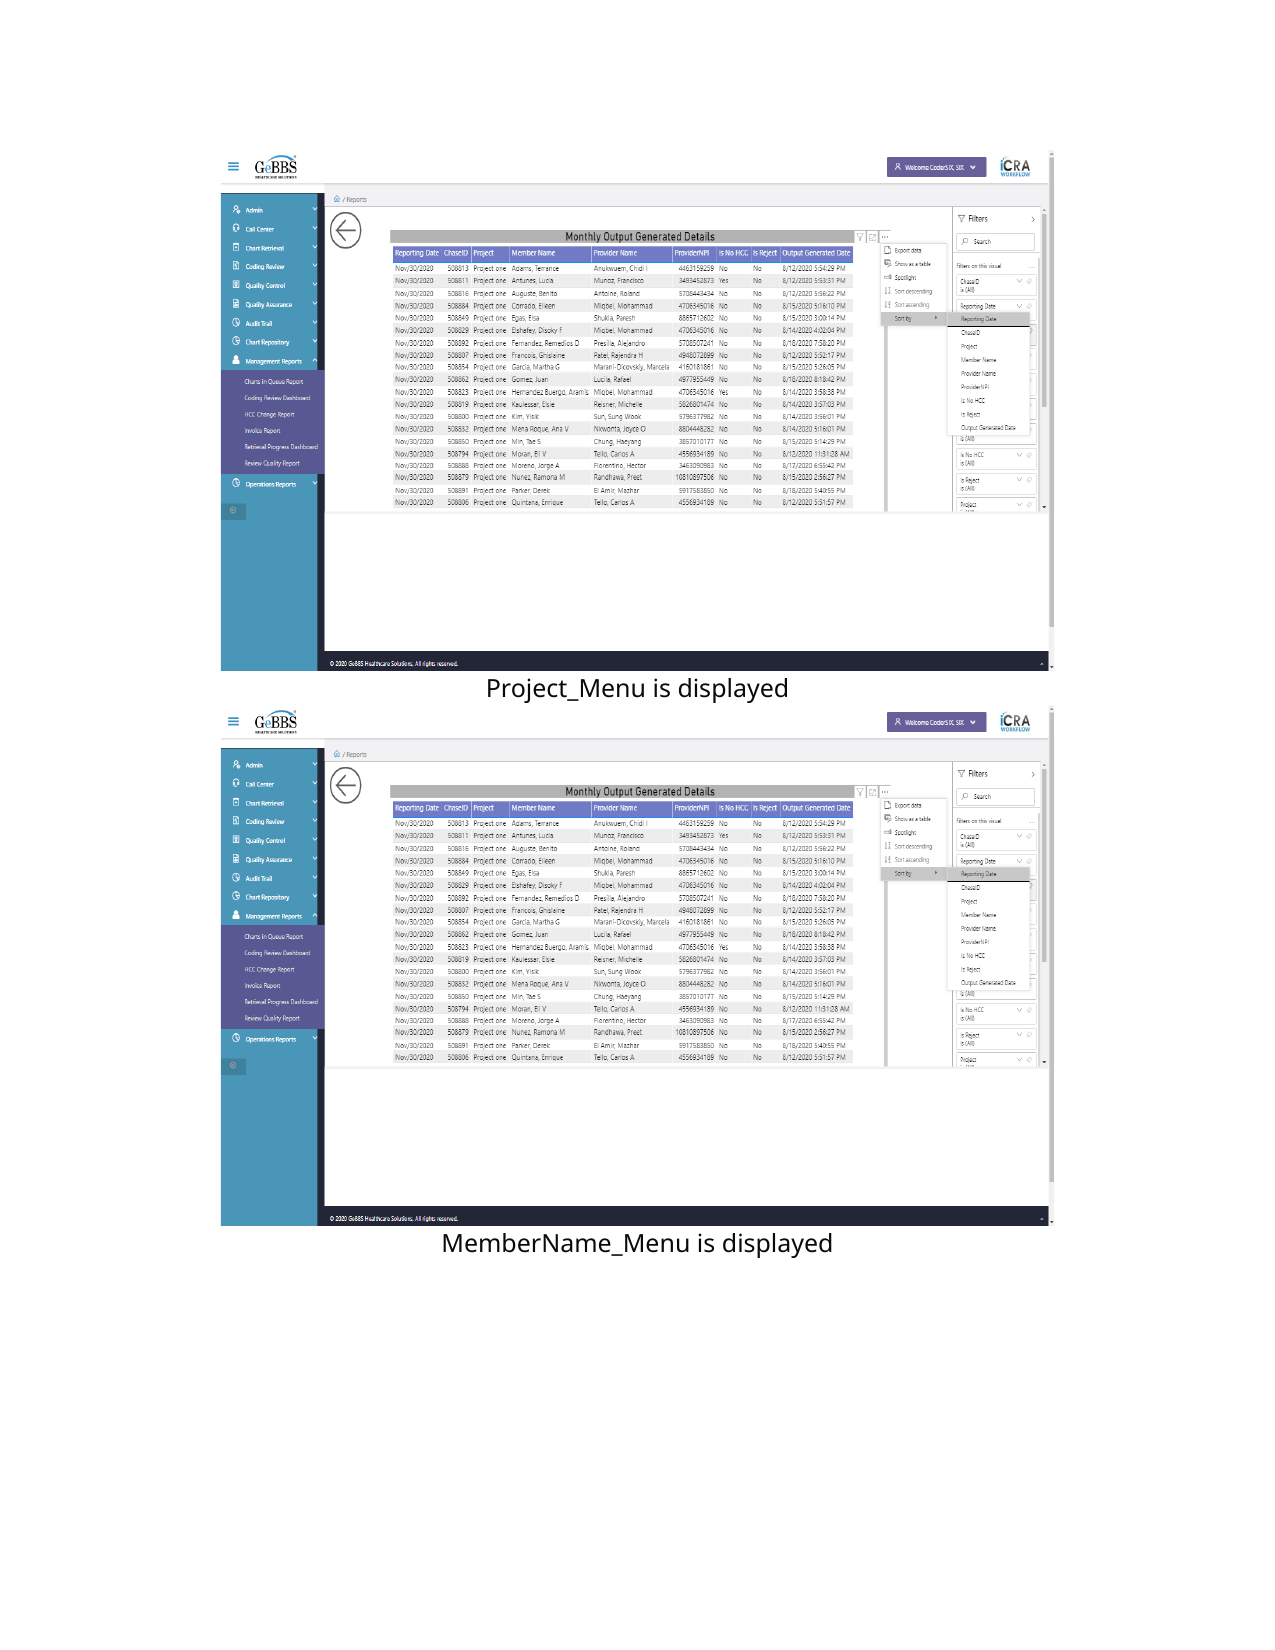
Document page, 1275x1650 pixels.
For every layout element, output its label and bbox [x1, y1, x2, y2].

picture [220, 150, 1055, 671]
picture [220, 705, 1055, 1226]
text [150, 150, 1125, 1260]
